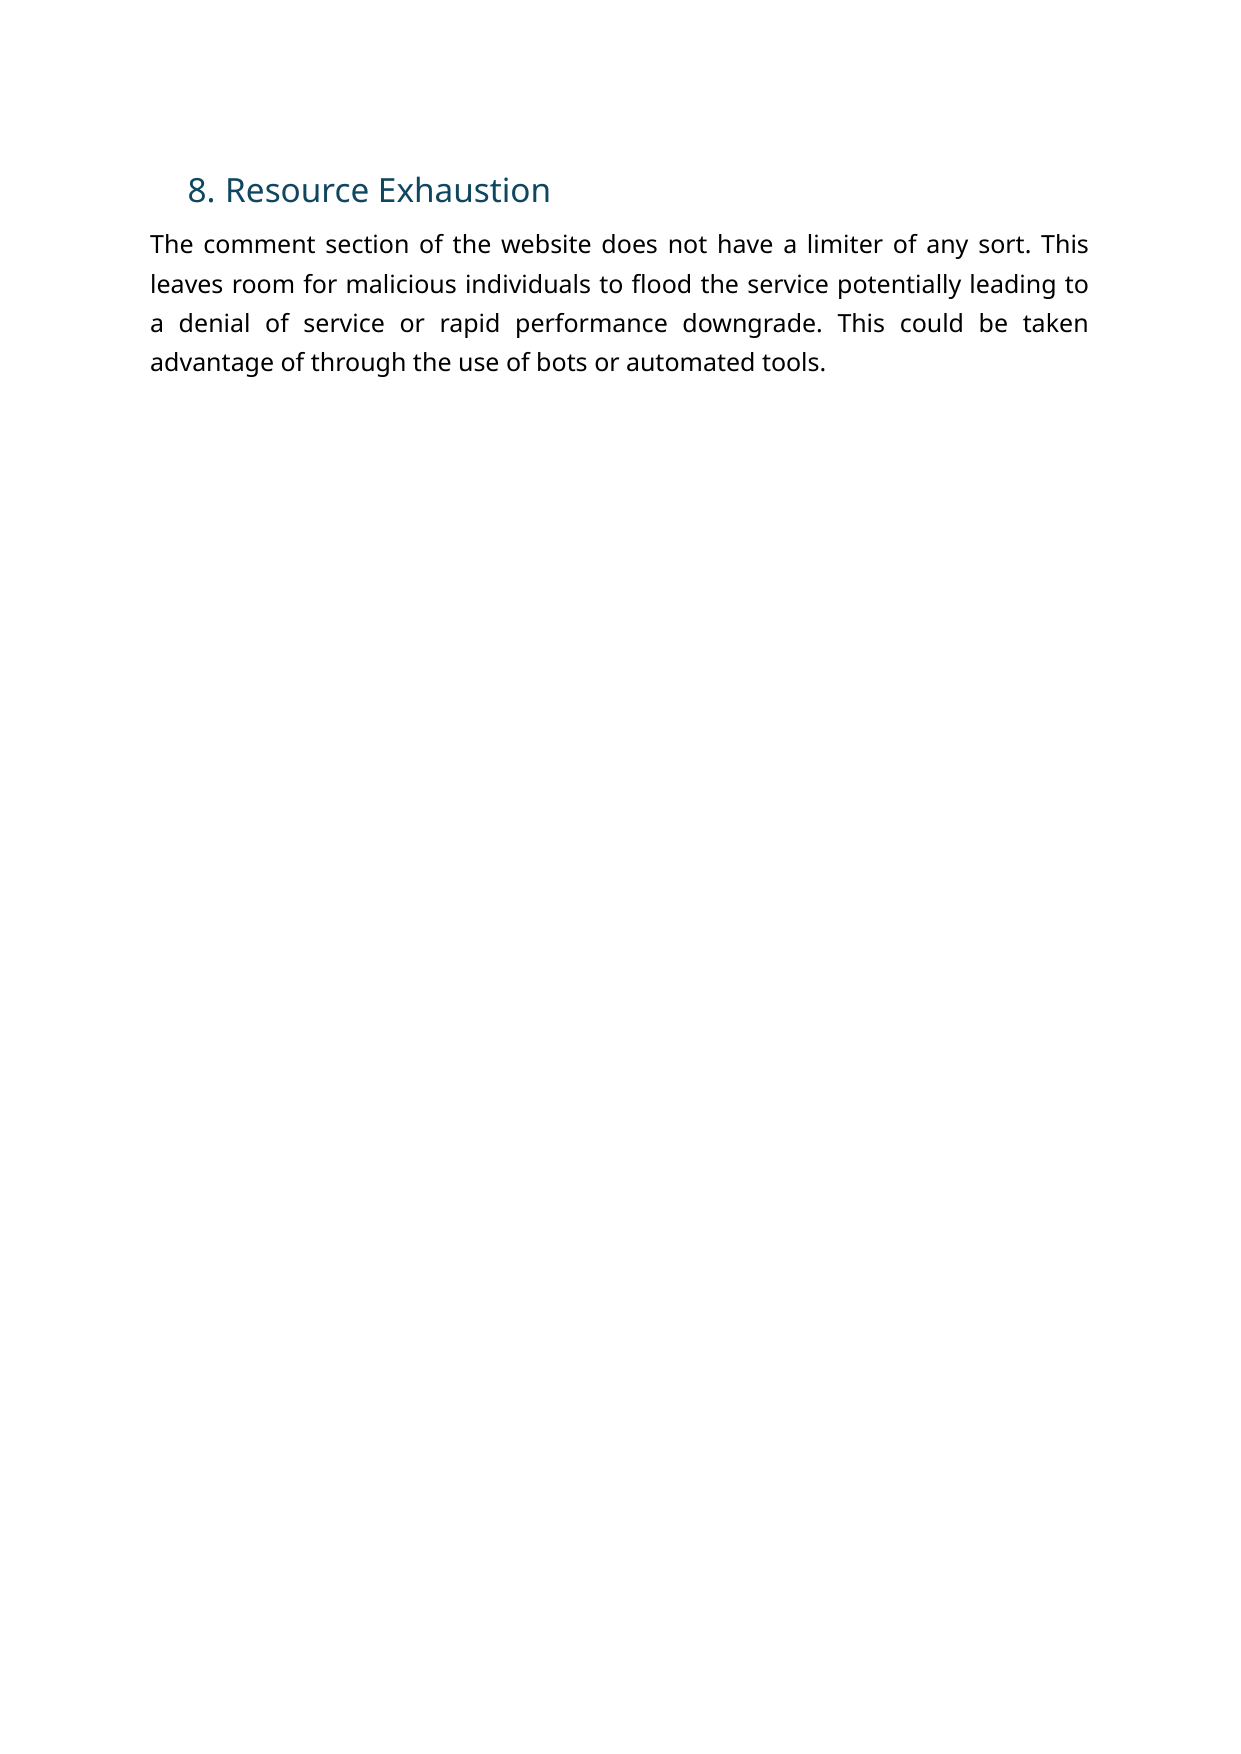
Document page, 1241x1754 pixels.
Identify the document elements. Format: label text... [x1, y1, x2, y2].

text The comment section of the website does not have a limiter of any sort. This leaves room for malicious individuals to flood the service potentially leading to a denial of service or rapid performance downgrade. This could be taken advantage of through the use of bots or automated tools. [150, 227, 1090, 379]
subtitle Resource Exhaustion [187, 167, 1090, 212]
